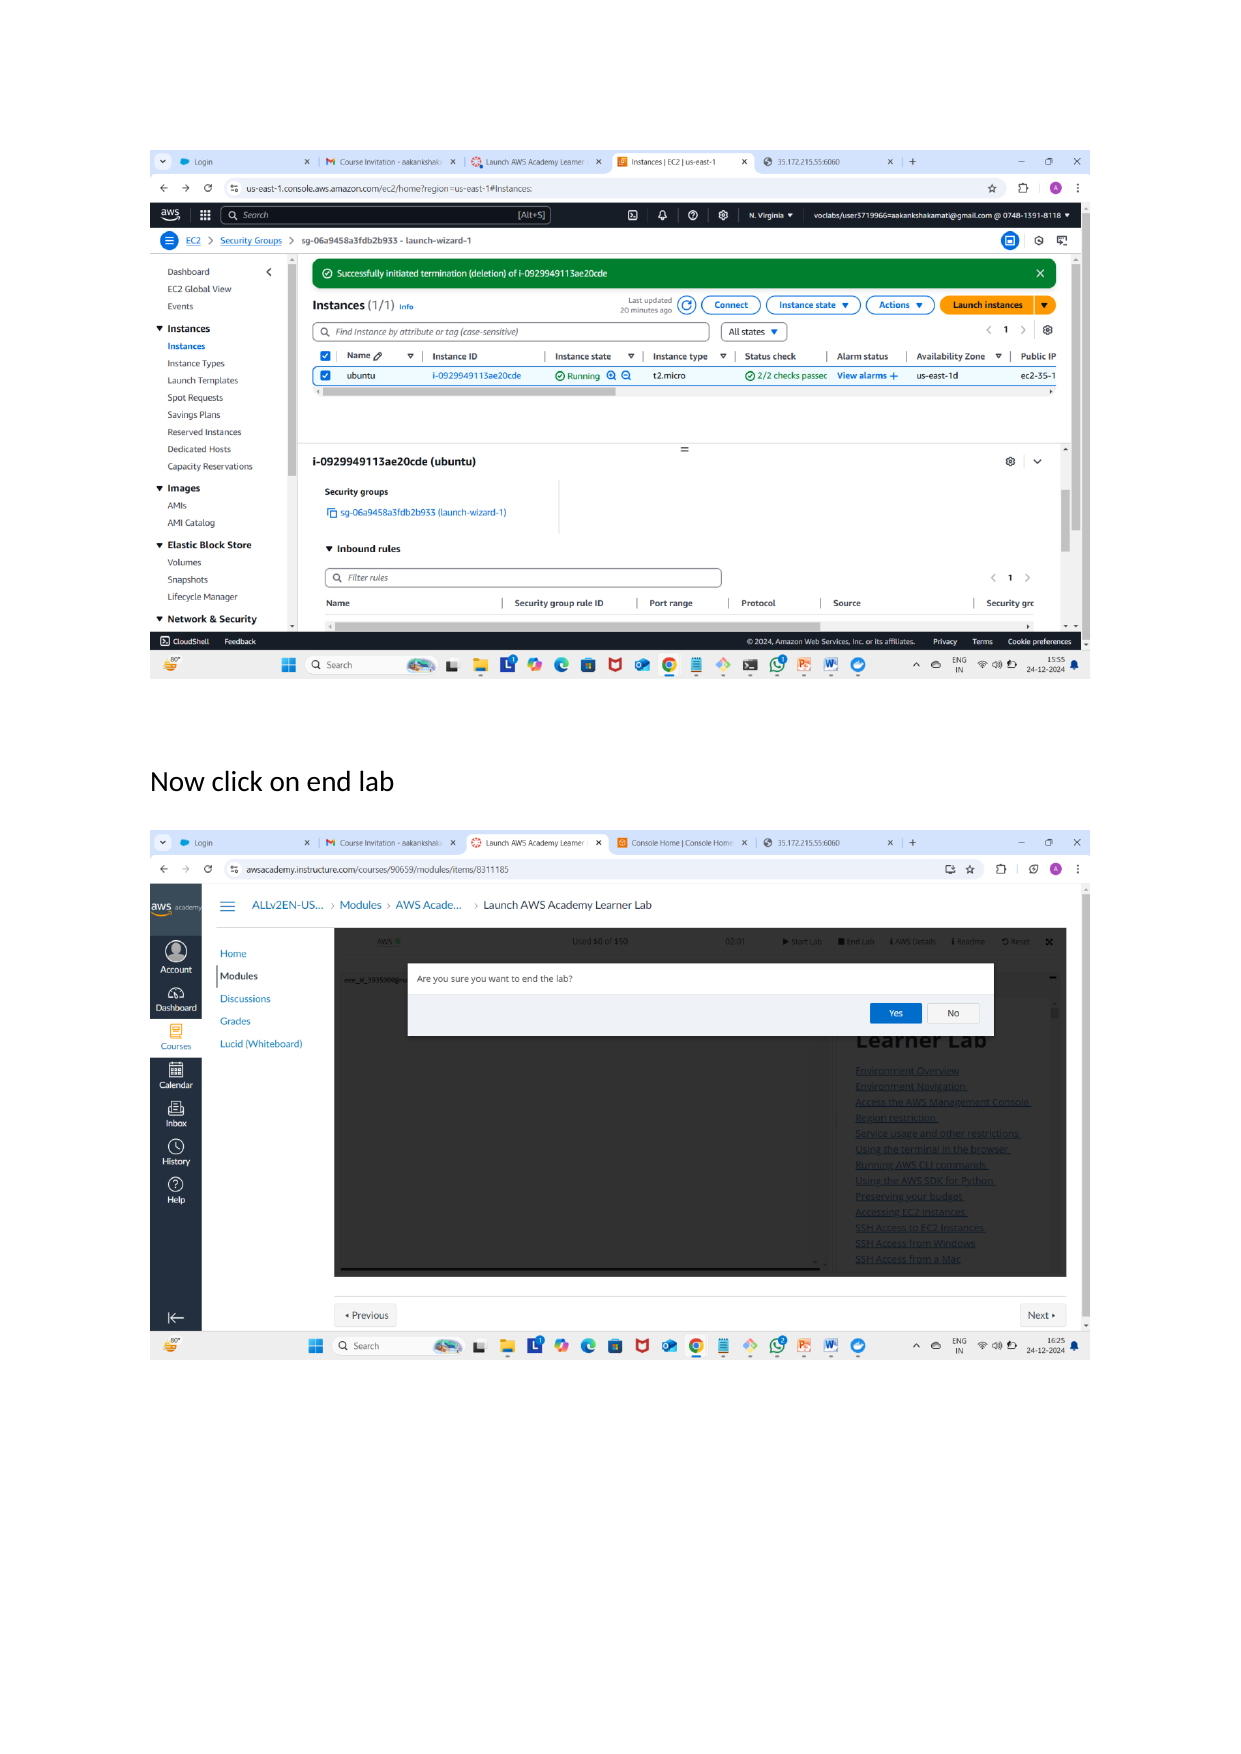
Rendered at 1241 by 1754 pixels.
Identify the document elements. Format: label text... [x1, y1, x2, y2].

picture [150, 150, 1091, 679]
text Now click on end lab [150, 763, 1090, 799]
picture [150, 830, 1091, 1360]
